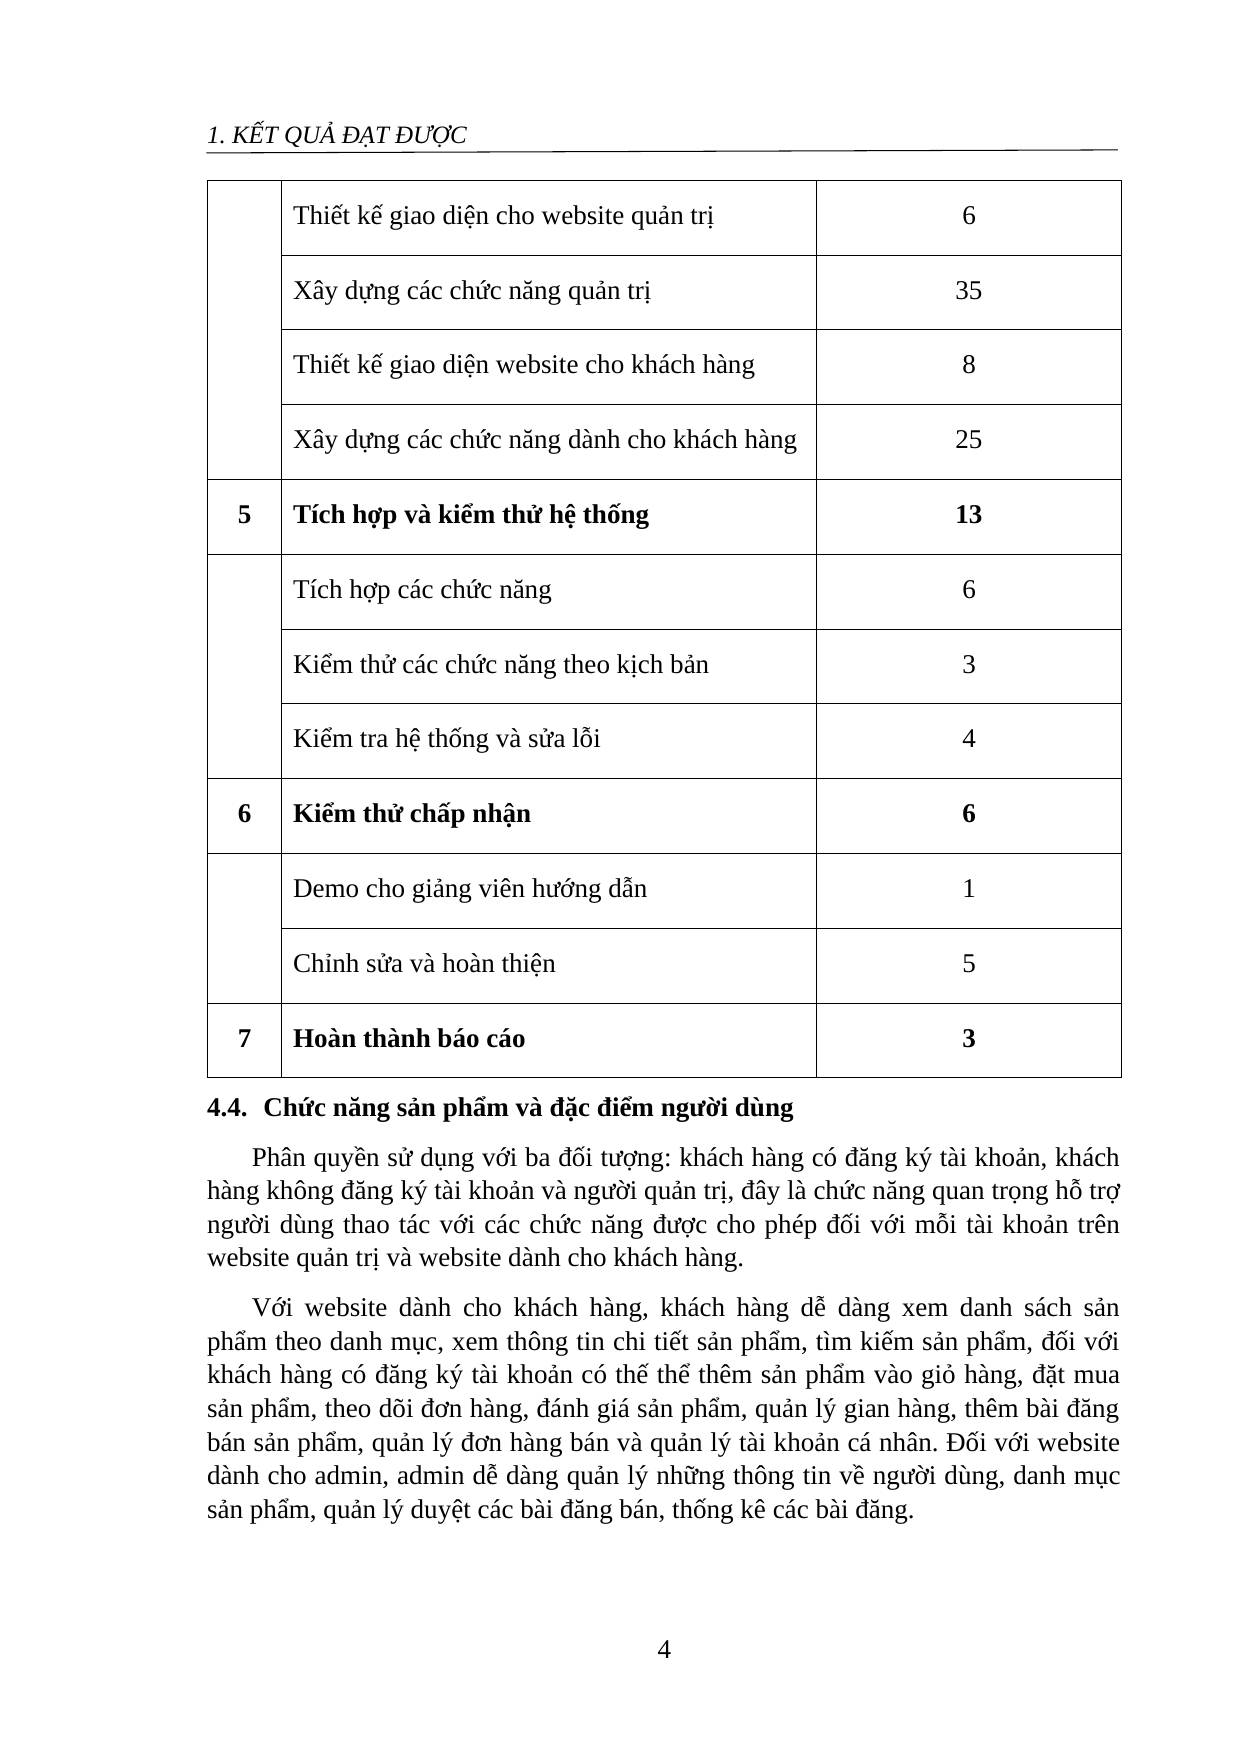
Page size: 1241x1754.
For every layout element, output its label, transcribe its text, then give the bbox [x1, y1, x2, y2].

table_cell 6 [208, 779, 281, 853]
table_cell [208, 854, 281, 1002]
table_cell 6 [817, 555, 1121, 628]
table_cell 25 [817, 405, 1121, 479]
table_cell Thiết kế giao diện website cho khách hàng [282, 330, 816, 404]
table_cell [208, 181, 281, 479]
table_cell Xây dựng các chức năng quản trị [282, 256, 816, 329]
table_cell 13 [817, 480, 1121, 554]
text Với website dành cho khách hàng, khách hàng dễ dàng xem danh sách sản phẩm theo danh mục, xem thông tin chi tiết sản phẩm, tìm kiếm sản phẩm, đối với khách hàng có đăng ký tài khoản có thế thể thêm sản phẩm vào giỏ hàng, đặt mua sản phẩm, theo dõi đơn hàng, đánh giá sản phẩm, quản lý gian hàng, thêm bài đăng bán sản phẩm, quản lý đơn hàng bán và quản lý tài khoản cá nhân. Đối với website dành cho admin, admin dễ dàng quản lý những thông tin về người dùng, danh mục sản phẩm, quản lý duyệt các bài đăng bán, thống kê các bài đăng. [207, 1291, 1121, 1524]
table_cell Demo cho giảng viên hướng dẫn [282, 854, 816, 928]
table_cell Hoàn thành báo cáo [282, 1004, 816, 1077]
table_cell Chỉnh sửa và hoàn thiện [282, 929, 816, 1002]
table_cell Xây dựng các chức năng dành cho khách hàng [282, 405, 816, 479]
table_cell 3 [817, 630, 1121, 703]
table_cell 35 [817, 256, 1121, 329]
table_cell Tích hợp và kiểm thử hệ thống [282, 480, 816, 554]
table_cell Tích hợp các chức năng [282, 555, 816, 628]
table_cell Thiết kế giao diện cho website quản trị [282, 181, 816, 254]
table_cell Kiểm thử chấp nhận [282, 779, 816, 853]
table_cell 5 [208, 480, 281, 554]
table_cell 3 [817, 1004, 1121, 1077]
table_cell [208, 555, 281, 778]
text Phân quyền sử dụng với ba đối tượng: khách hàng có đăng ký tài khoản, khách hàng không đăng ký tài khoản và người quản trị, đây là chức năng quan trọng hỗ trợ người dùng thao tác với các chức năng được cho phép đối với mỗi tài khoản trên website quản trị và website dành cho khách hàng. [207, 1141, 1121, 1272]
table_cell 8 [817, 330, 1121, 404]
table_cell 6 [817, 181, 1121, 254]
table_cell 7 [208, 1004, 281, 1077]
table_cell Kiểm thử các chức năng theo kịch bản [282, 630, 816, 703]
subtitle Chức năng sản phẩm và đặc điểm người dùng [207, 1091, 1121, 1122]
table_cell 4 [817, 704, 1121, 778]
table_cell Kiểm tra hệ thống và sửa lỗi [282, 704, 816, 778]
table_cell 5 [817, 929, 1121, 1002]
table_cell 6 [817, 779, 1121, 853]
table_cell 1 [817, 854, 1121, 928]
